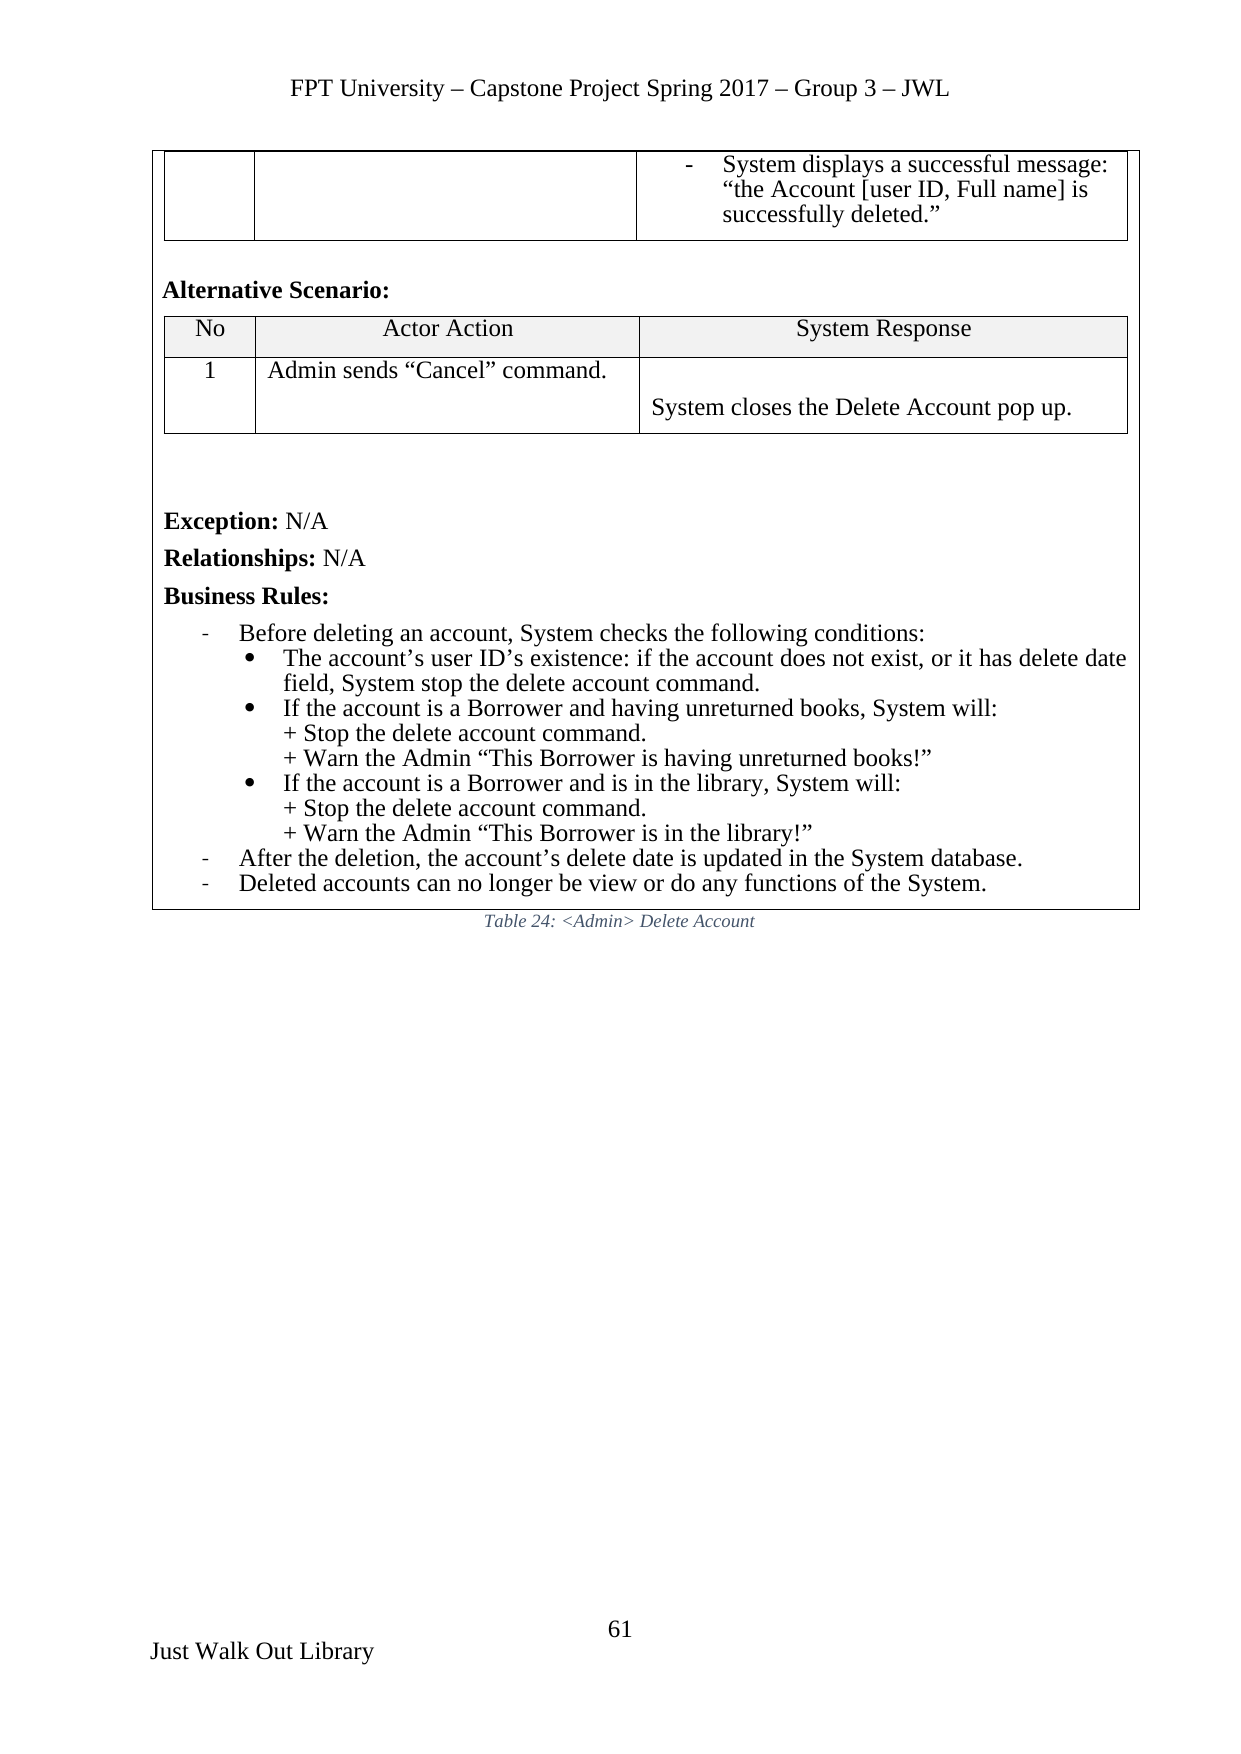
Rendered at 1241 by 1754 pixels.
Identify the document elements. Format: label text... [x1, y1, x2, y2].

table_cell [153, 151, 1139, 909]
text Table 24: <Admin> Delete Account [150, 910, 1090, 932]
